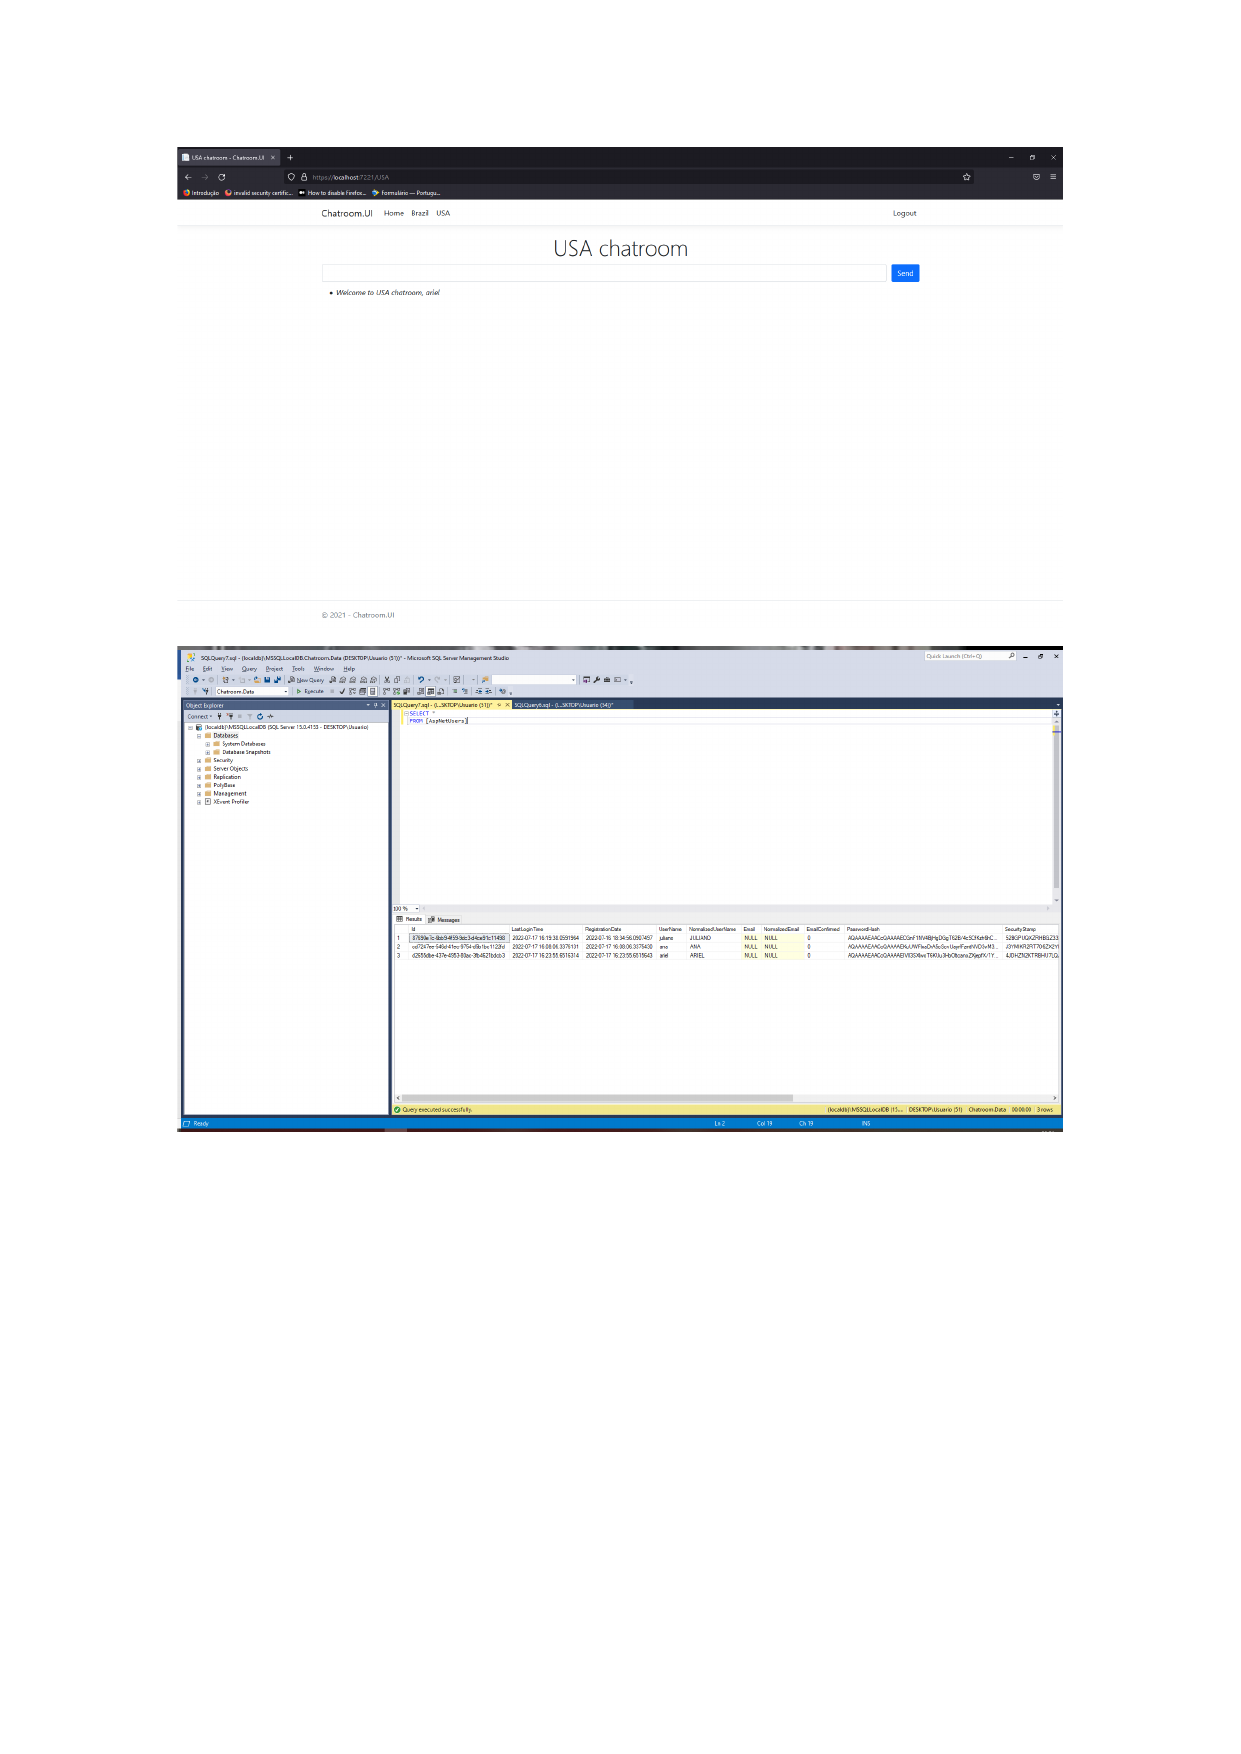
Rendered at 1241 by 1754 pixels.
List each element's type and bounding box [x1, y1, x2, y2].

picture [177, 147, 1063, 628]
picture [177, 646, 1063, 1132]
